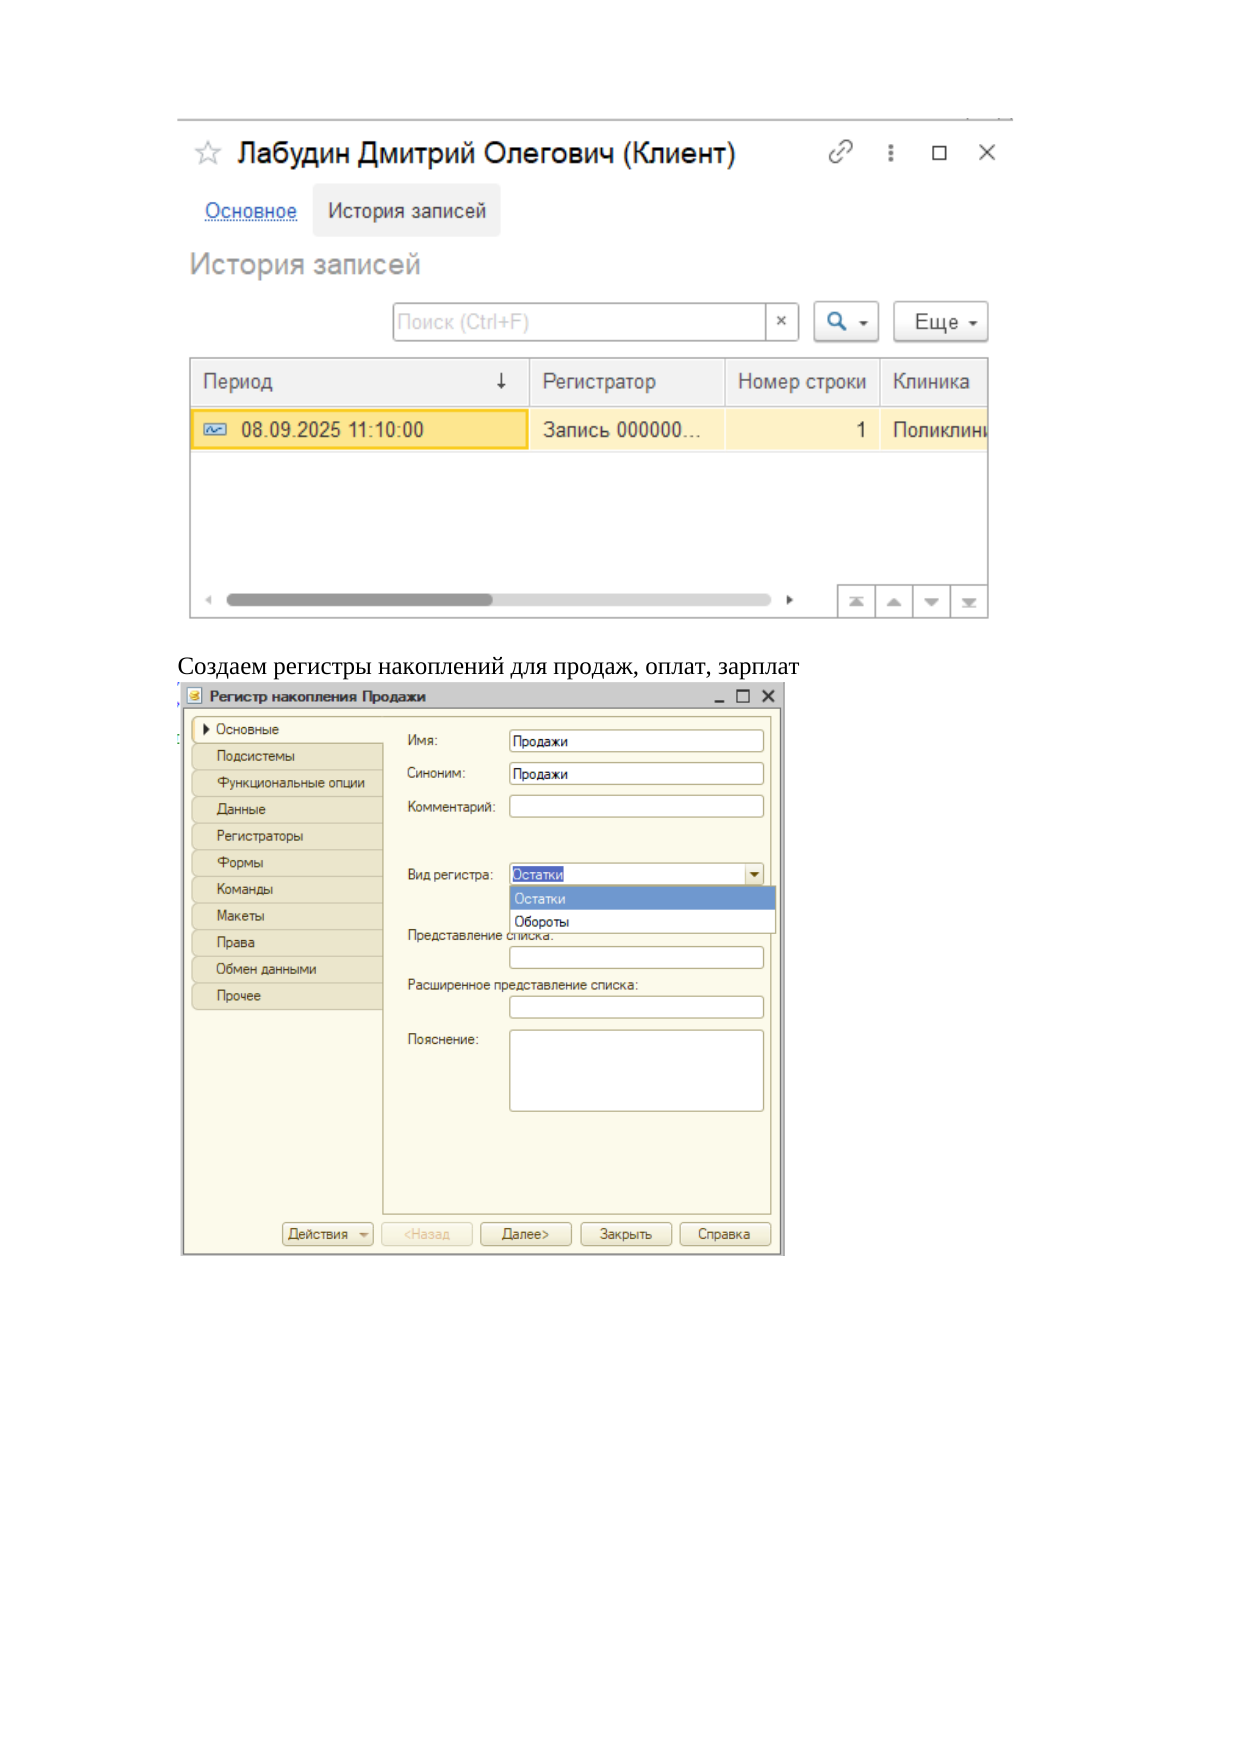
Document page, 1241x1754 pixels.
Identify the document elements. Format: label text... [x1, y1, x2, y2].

picture [177, 118, 1014, 633]
picture [177, 682, 786, 1256]
